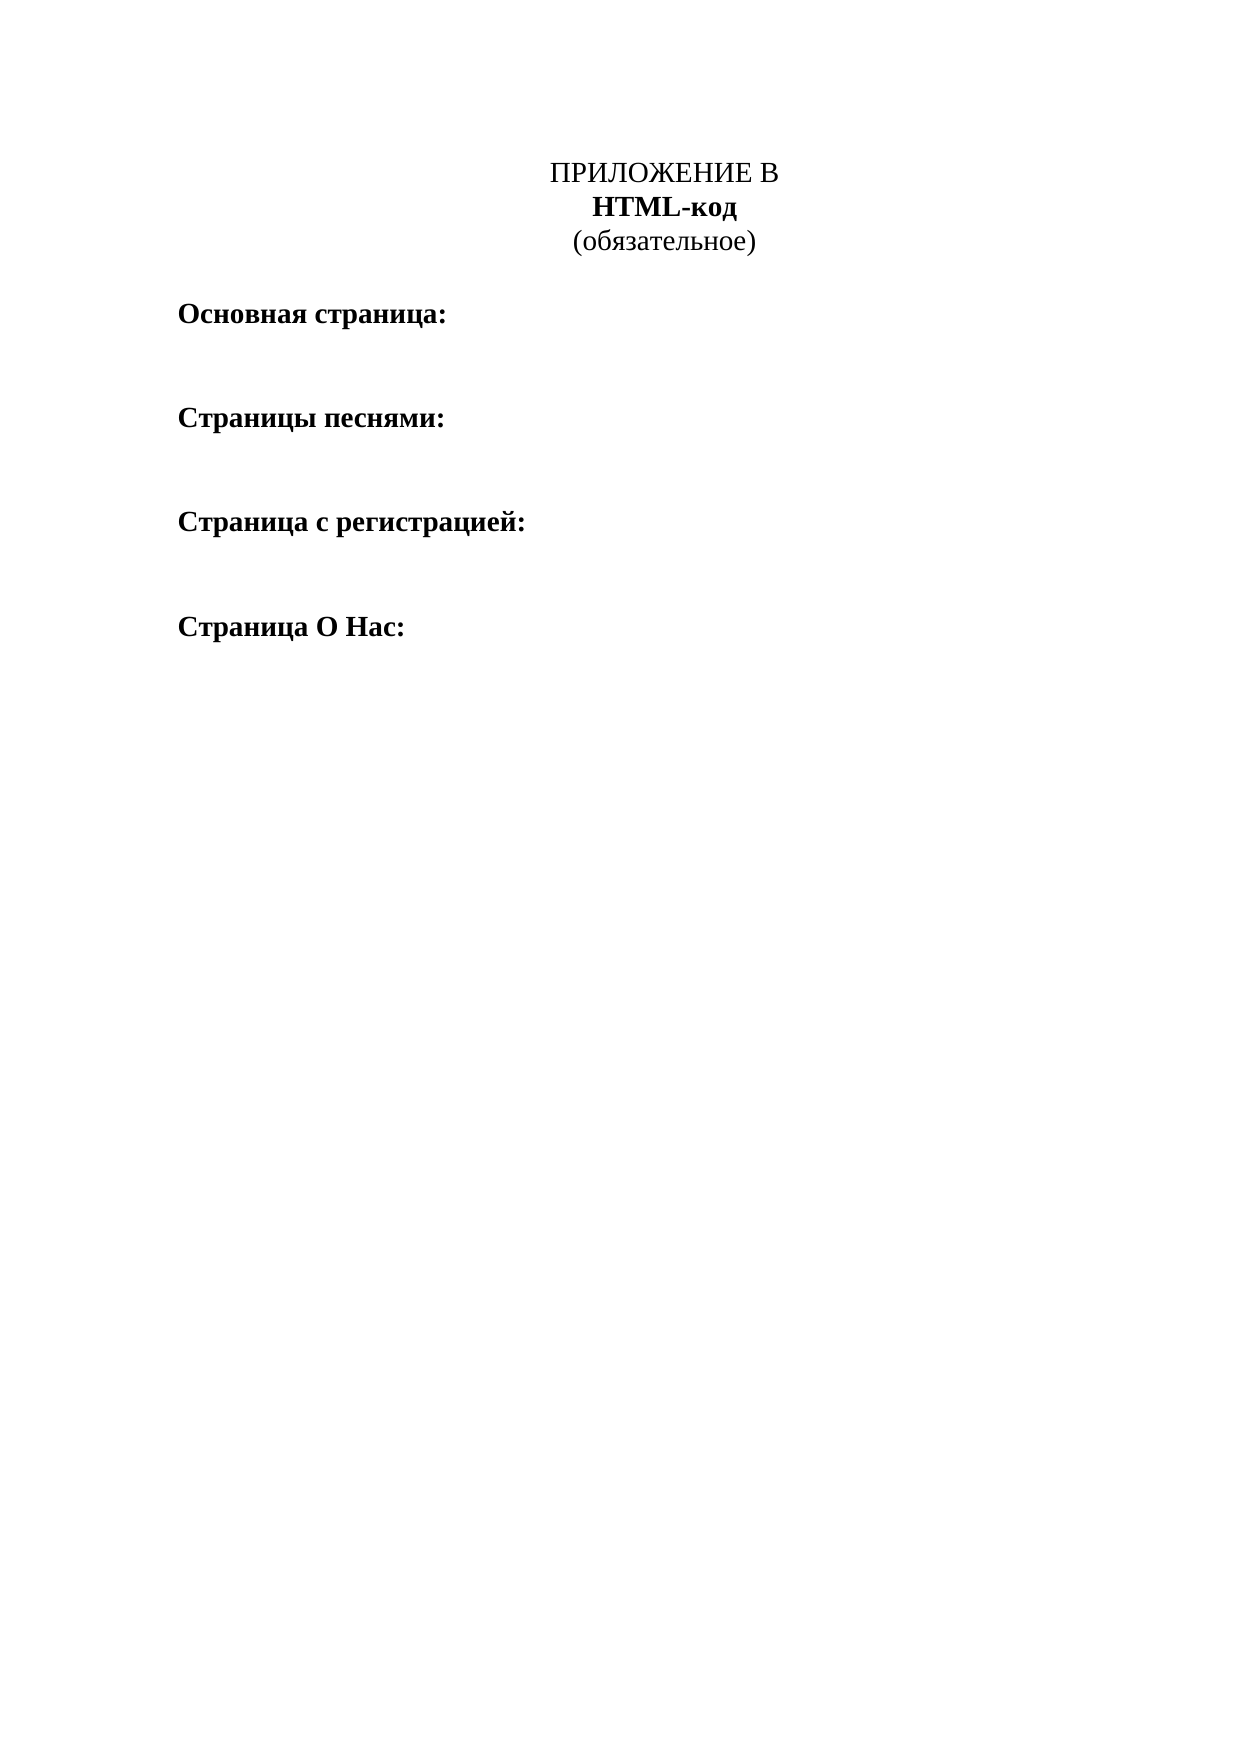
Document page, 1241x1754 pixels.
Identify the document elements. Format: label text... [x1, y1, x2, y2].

text Страницы песнями: [177, 400, 1152, 434]
text Страница с регистрацией: [177, 504, 1152, 538]
text ПРИЛОЖЕНИЕ В HTML-код [177, 156, 1152, 223]
text (обязательное) [177, 223, 1152, 256]
text Страница О Нас: [177, 609, 1152, 642]
text Основная страница: [177, 296, 1152, 329]
